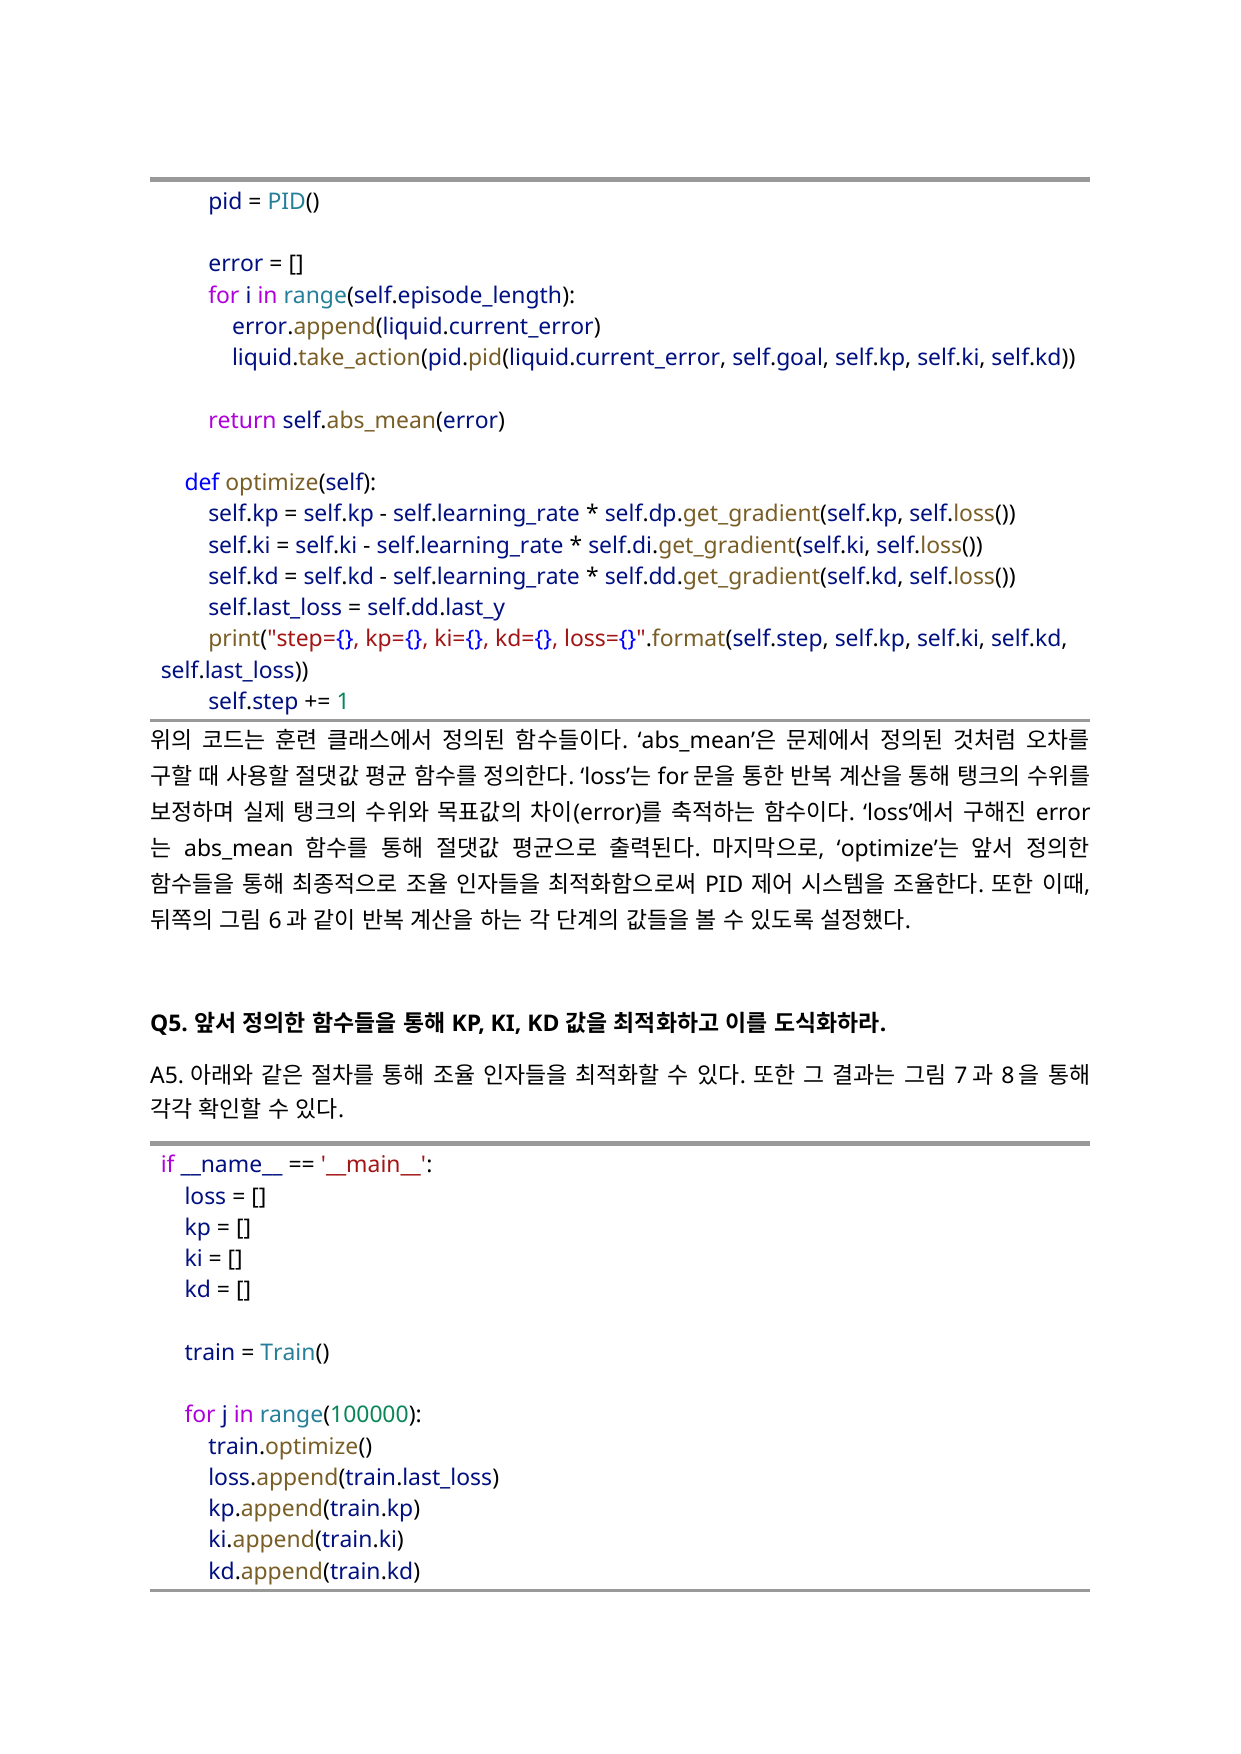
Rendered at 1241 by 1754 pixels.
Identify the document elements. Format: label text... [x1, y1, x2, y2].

text 위의 코드는 훈련 클래스에서 정의된 함수들이다. ‘abs_mean’은 문제에서 정의된 것처럼 오차를 구할 때 사용할 절댓값 평균 함수를 정의한다. ‘loss’는 for문을 통한 반복 계산을 통해 탱크의 수위를 보정하며 실제 탱크의 수위와 목표값의 차이(error)를 축적하는 함수이다. ‘loss’에서 구해진 error는 abs_mean 함수를 통해 절댓값 평균으로 출력된다. 마지막으로, ‘optimize’는 앞서 정의한 함수들을 통해 최종적으로 조율 인자들을 최적화함으로써 PID 제어 시스템을 조율한다. 또한 이때, 뒤쪽의 그림 6과 같이 반복 계산을 하는 각 단계의 값들을 볼 수 있도록 설정했다. [150, 722, 1090, 935]
list 아래와 같은 절차를 통해 조율 인자들을 최적화할 수 있다. 또한 그 결과는 그림 7과 8을 통해 각각 확인할 수 있다. [150, 1057, 1090, 1124]
table_header if __name__ == '__main__': loss = [] kp = [] ki = [] kd = [] train = Train() for j in range(100000): train.optimize() loss.append(train.last_loss) kp.append(train.kp) ki.append(train.ki) kd.append(train.kd) [150, 1146, 1090, 1589]
subtitle 앞서 정의한 함수들을 통해 KP, KI, KD 값을 최적화하고 이를 도식화하라. [150, 1005, 1090, 1038]
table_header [150, 182, 1090, 719]
